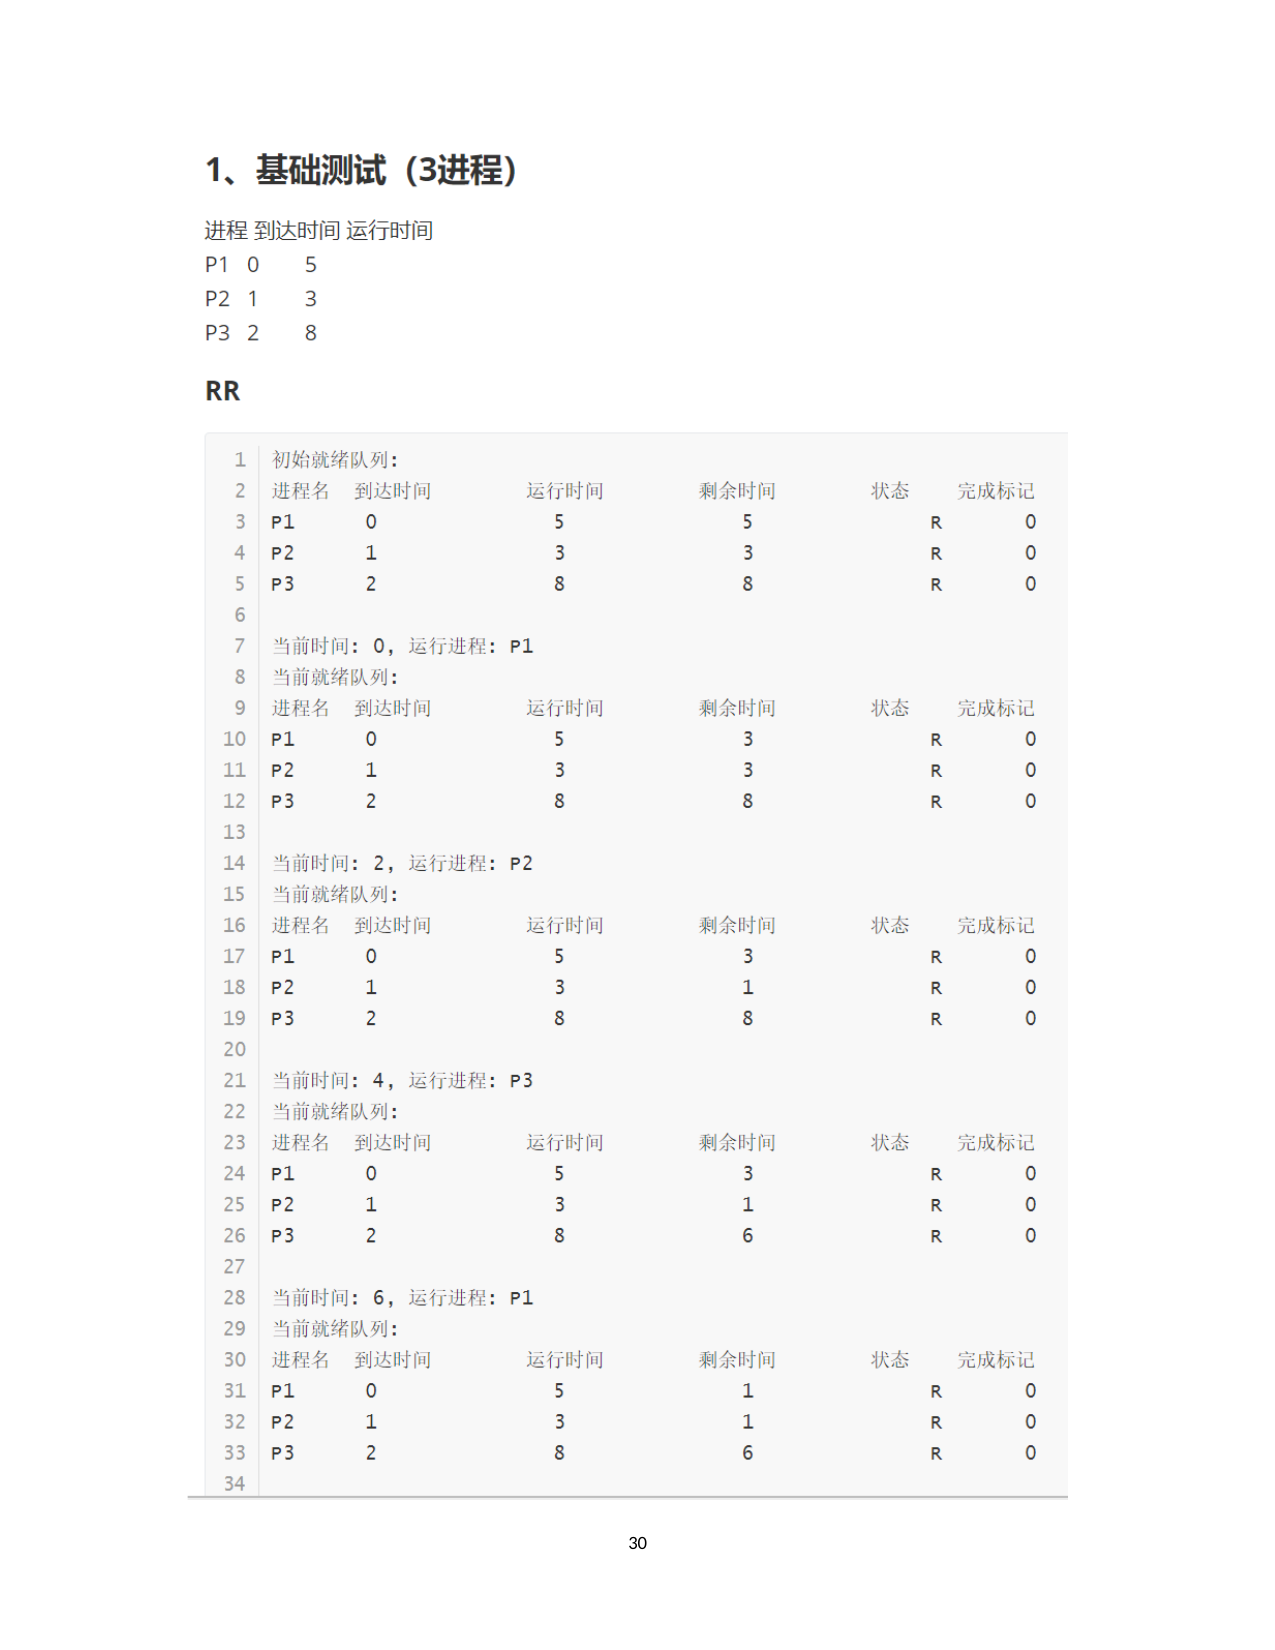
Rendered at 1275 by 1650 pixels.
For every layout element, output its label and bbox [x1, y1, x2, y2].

picture [187, 150, 1068, 1500]
